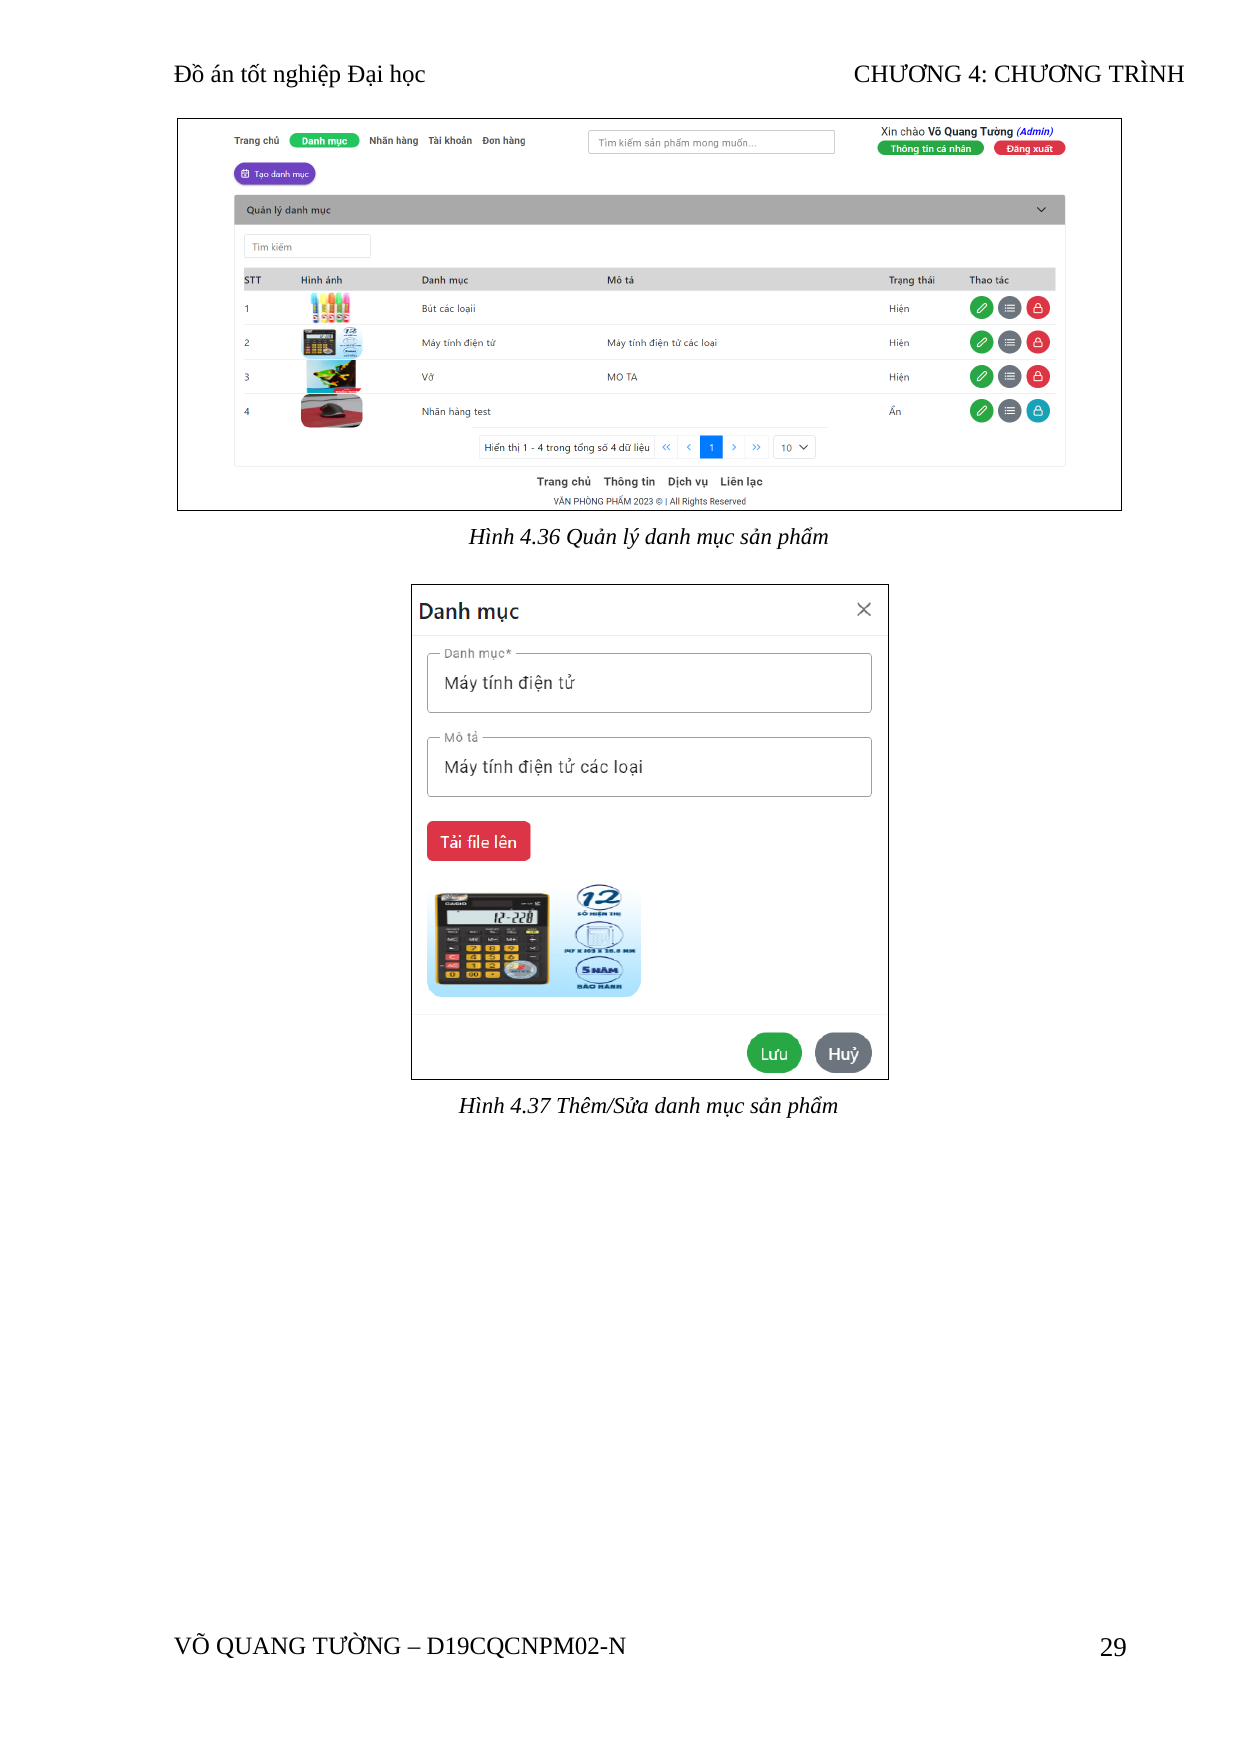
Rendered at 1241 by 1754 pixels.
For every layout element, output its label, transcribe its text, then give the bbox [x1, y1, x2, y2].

picture [412, 585, 888, 1079]
picture [178, 119, 1121, 510]
